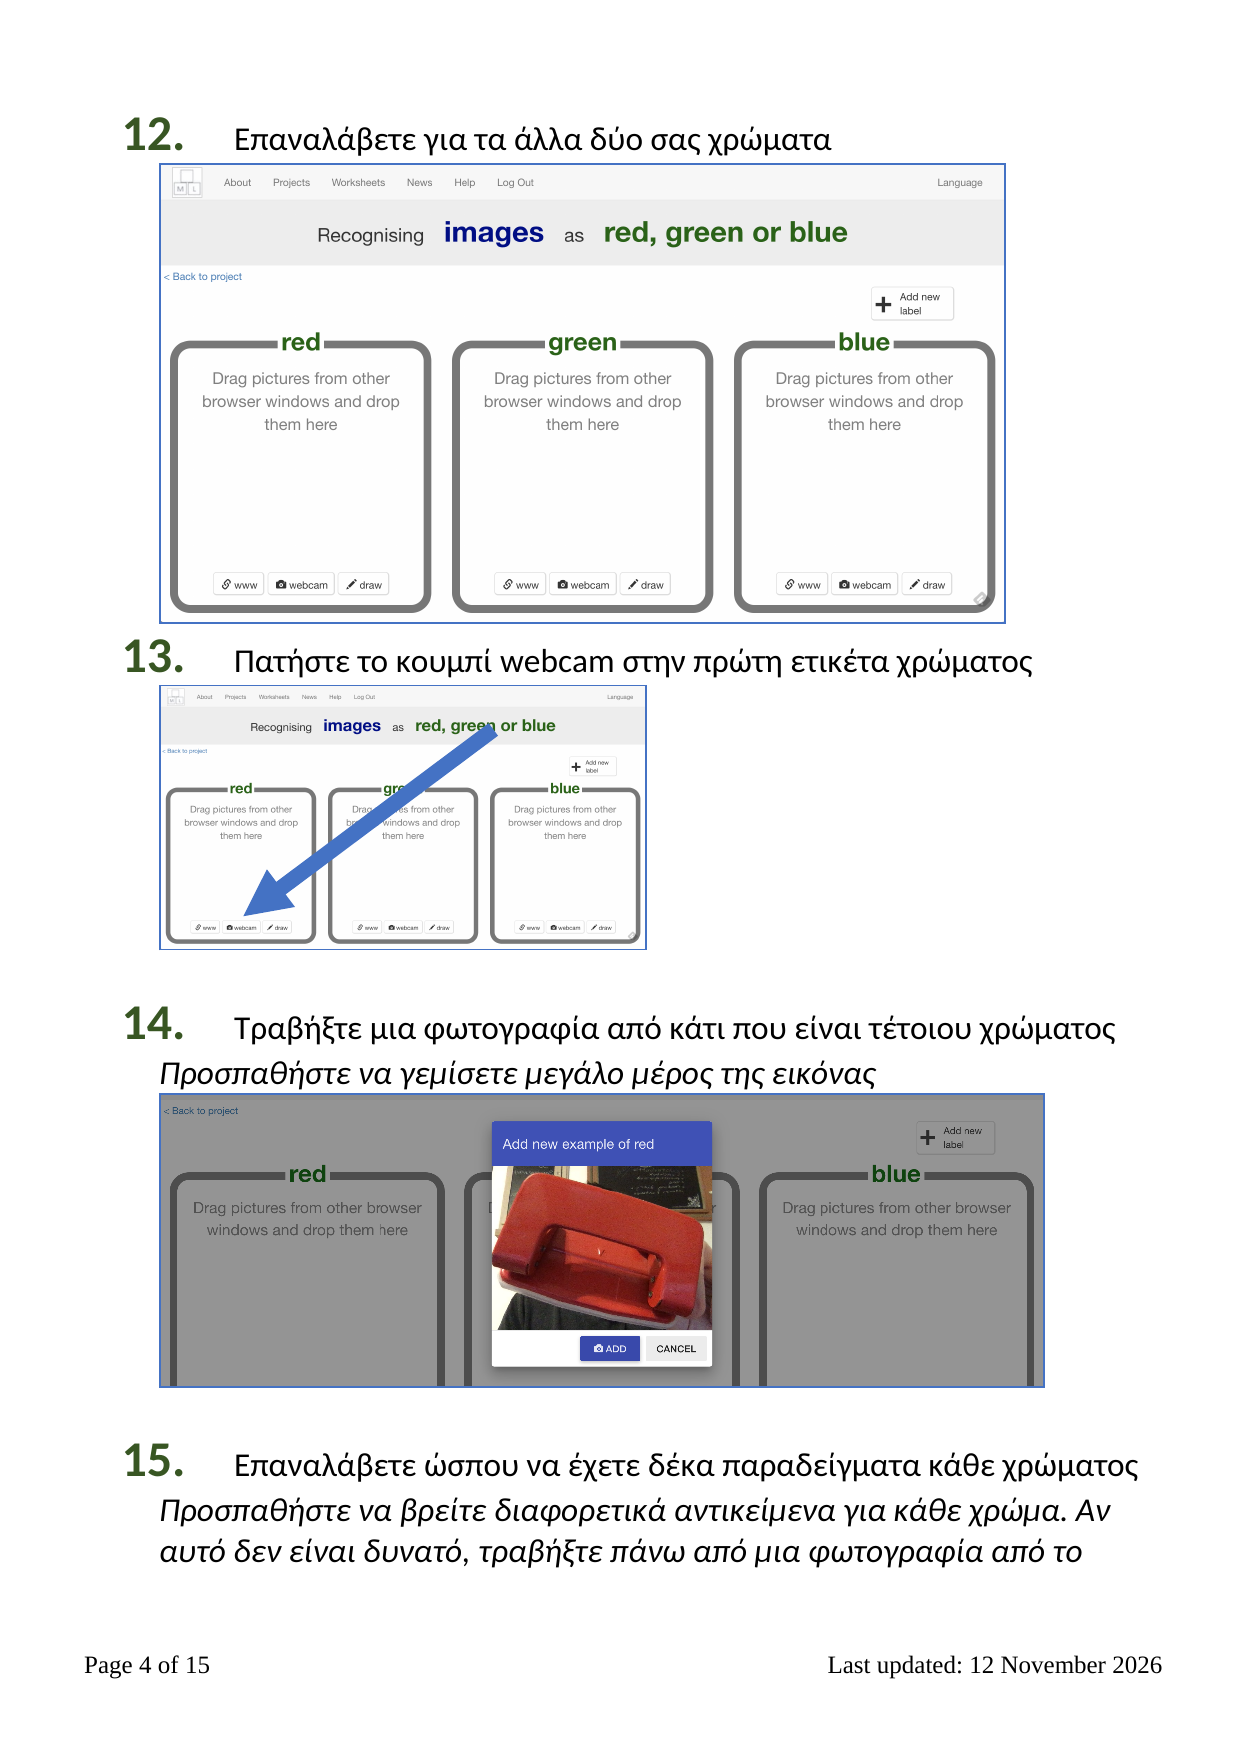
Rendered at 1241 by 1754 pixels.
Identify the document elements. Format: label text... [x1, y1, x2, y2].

picture [161, 165, 1004, 622]
picture [161, 1095, 1043, 1386]
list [121, 1428, 1164, 1571]
picture [161, 686, 645, 949]
